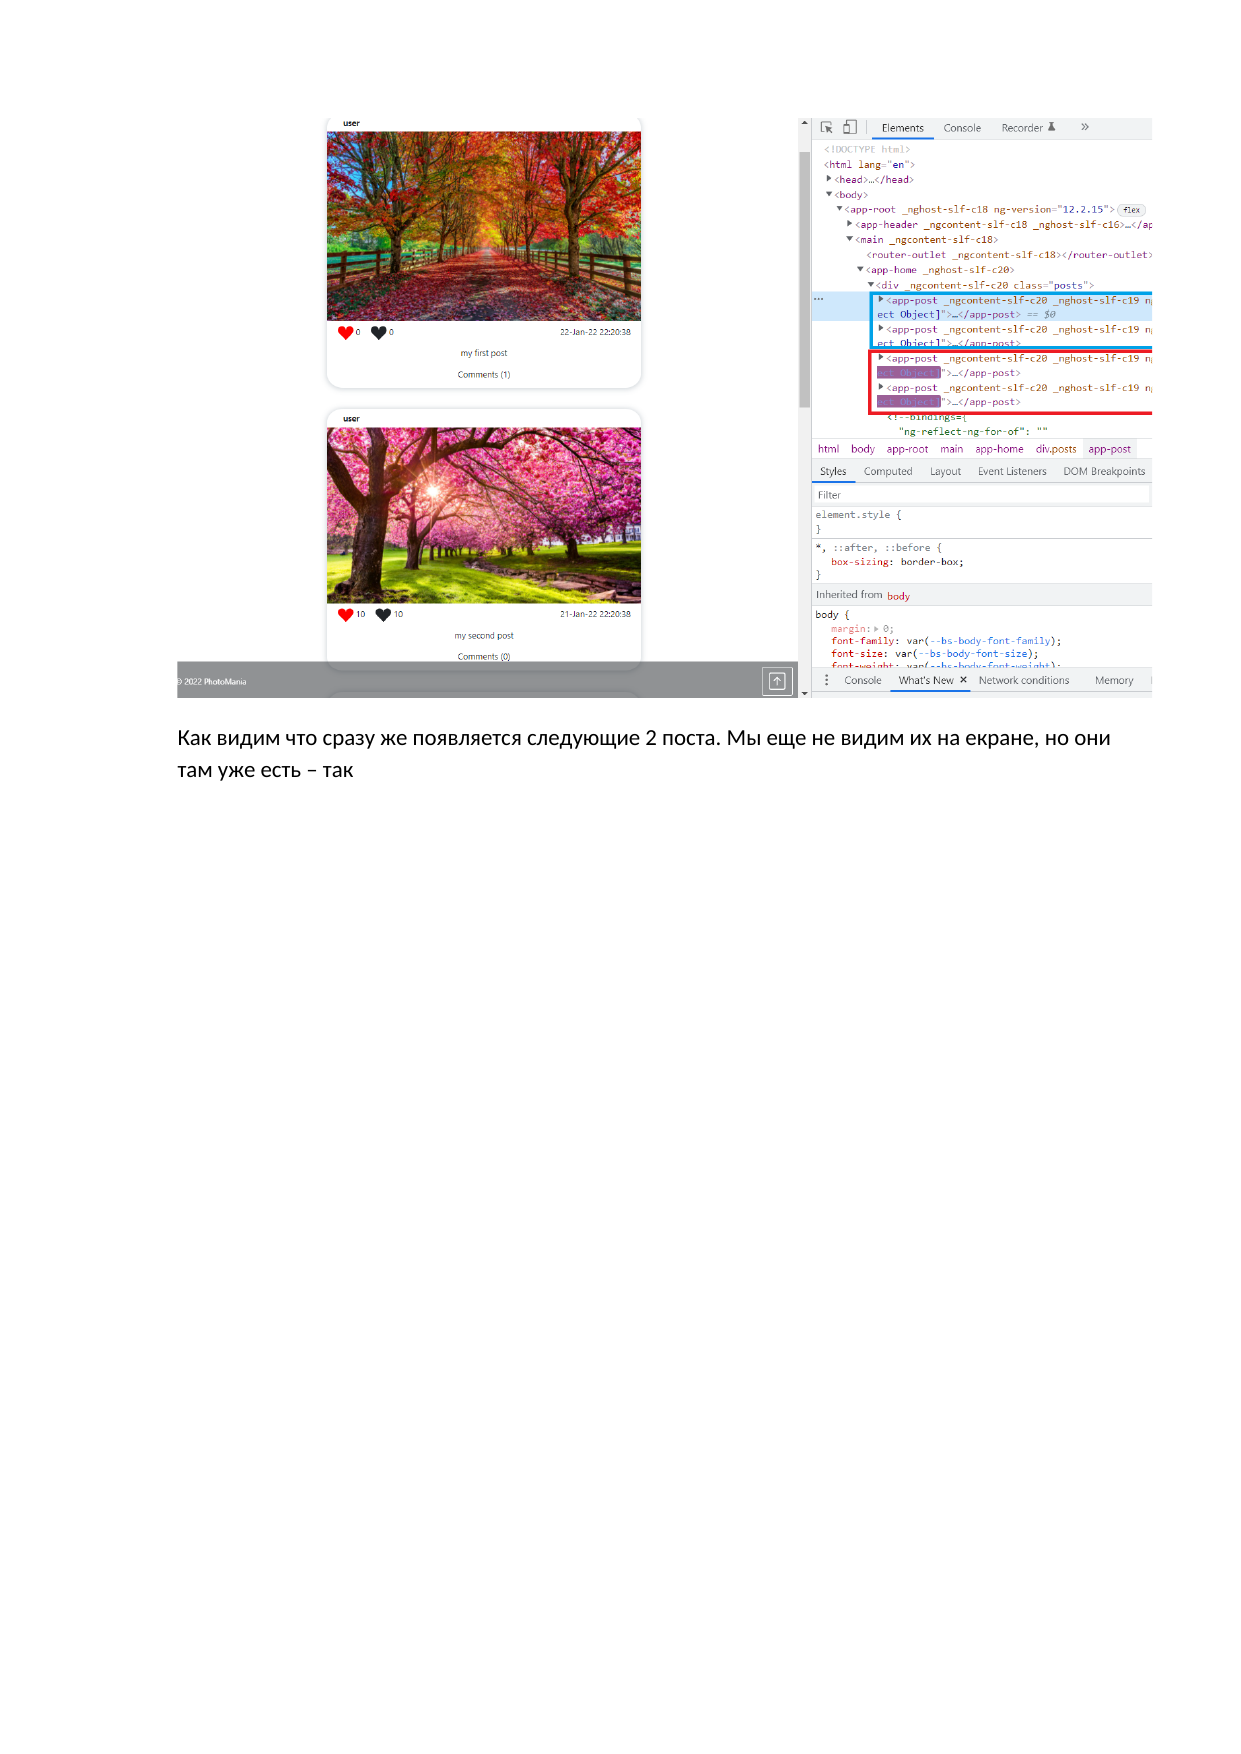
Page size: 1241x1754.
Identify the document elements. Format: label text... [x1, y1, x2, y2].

picture [177, 118, 1153, 698]
picture [874, 296, 1153, 345]
text Как видим что сразу же появляется следующие 2 поста. Мы еще не видим их на екране, но они там уже есть – так [177, 723, 1152, 783]
